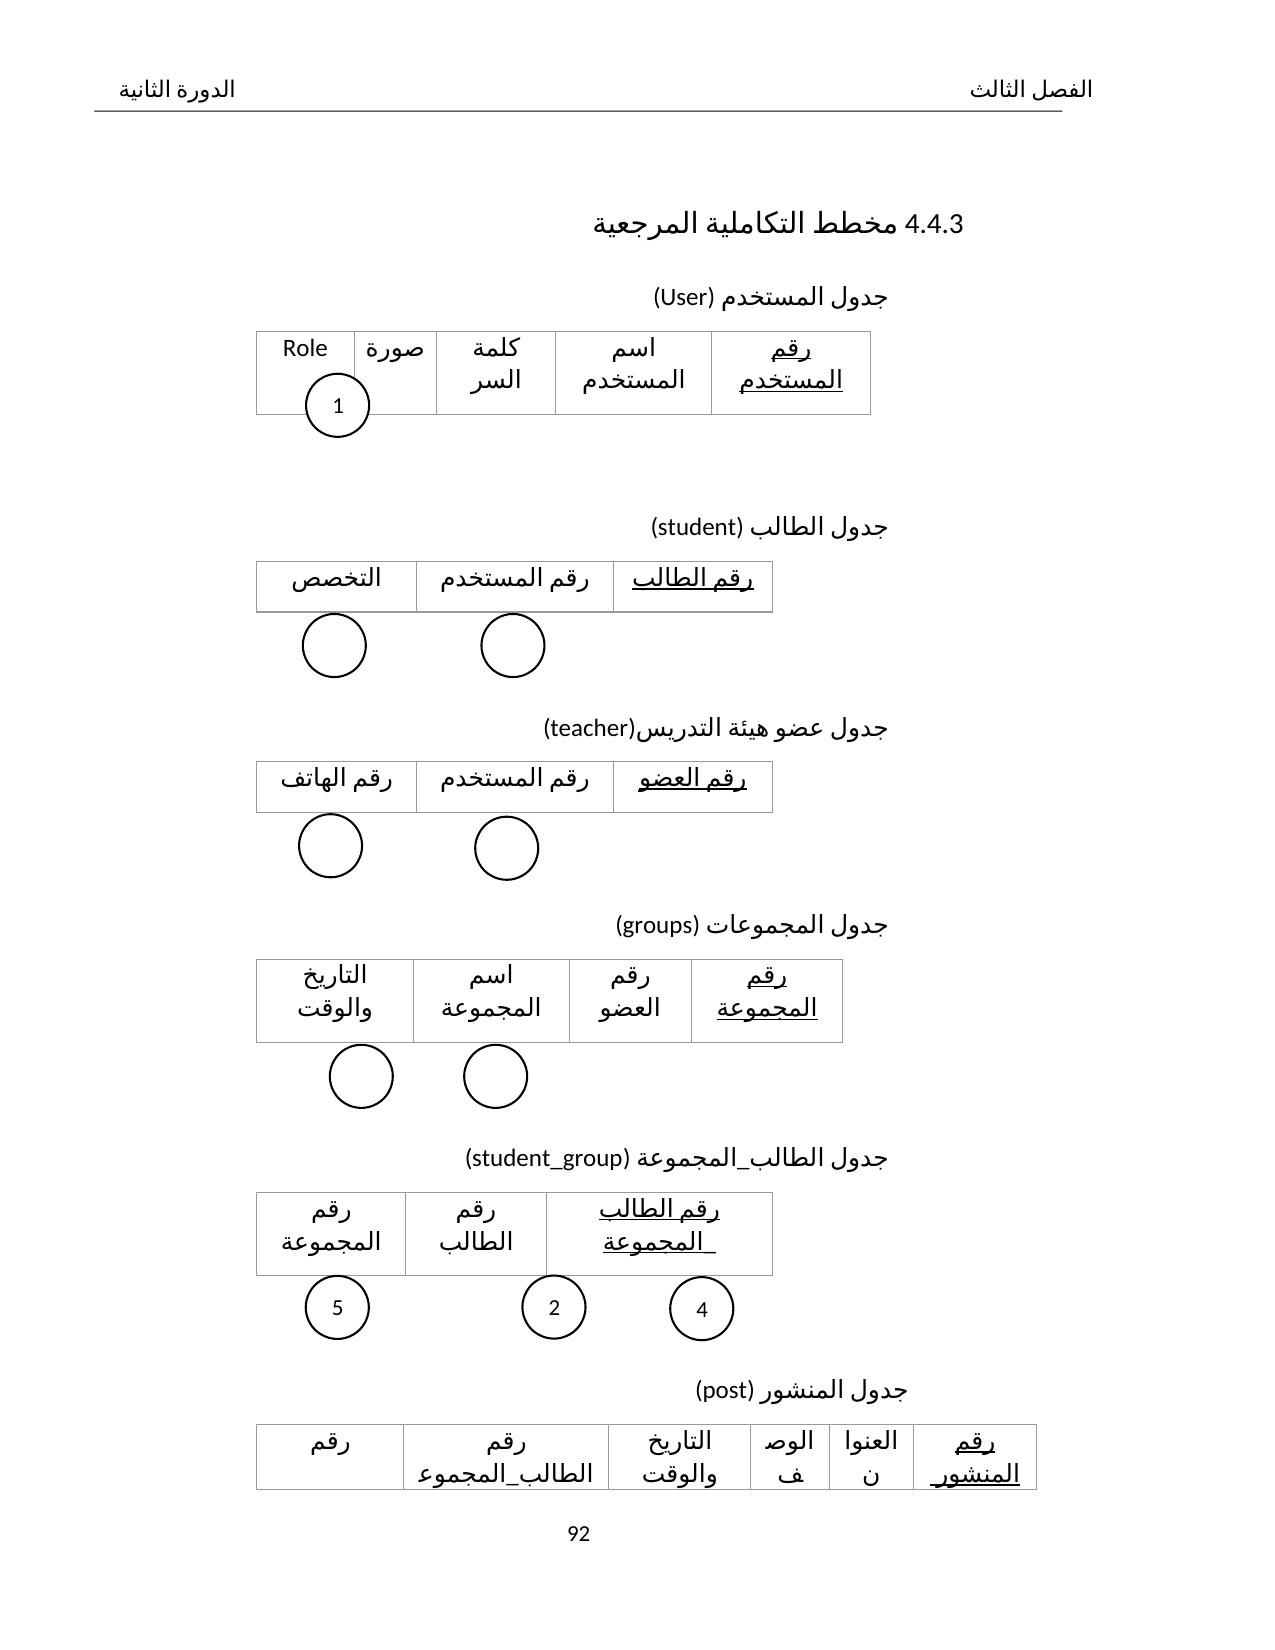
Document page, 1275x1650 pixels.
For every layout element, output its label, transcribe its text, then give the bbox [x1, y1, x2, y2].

table_header رقم المستخدم [417, 562, 613, 611]
table_header الوصف [751, 1425, 829, 1489]
text جدول عضو هيئة التدريس(teacher) [118, 712, 964, 742]
table_header التاريخ والوقت [257, 960, 413, 1042]
table_header رقم المجموعة [257, 1425, 403, 1489]
text جدول الطالب_المجموعة (student_group) [118, 1142, 964, 1173]
table_header رقم المستخدم [417, 762, 613, 812]
subtitle 4.4.3 مخطط التكاملية المرجعية [118, 206, 964, 241]
table_header رقم الطالب _المجموعة [547, 1193, 772, 1275]
table_header رقم الطالب_المجموعة [404, 1425, 608, 1489]
table_header Role [257, 332, 354, 414]
table_header رقم المنشور [914, 1425, 1036, 1489]
table_header رقم المجموعة [257, 1193, 405, 1275]
table_header رقم الطالب [614, 562, 772, 611]
table_header رقم العضو [570, 960, 691, 1042]
text جدول المستخدم (User) [118, 281, 964, 312]
table_header اسم المستخدم [556, 332, 711, 414]
text جدول الطالب (student) [118, 512, 964, 542]
text جدول المنشور (post) [118, 1375, 1039, 1405]
table_header العنوان [830, 1425, 913, 1489]
table_header رقم المجموعة [692, 960, 842, 1042]
table_header رقم العضو [614, 762, 772, 812]
table_header صورة [355, 332, 436, 414]
table_header رقم الطالب [406, 1193, 546, 1275]
table_header التخصص [257, 562, 416, 611]
table_header رقم الهاتف [257, 762, 416, 812]
table_header اسم المجموعة [414, 960, 569, 1042]
table_header كلمة السر [437, 332, 555, 414]
table_header رقم المستخدم [712, 332, 870, 414]
table_header التاريخ والوقت [609, 1425, 750, 1489]
text جدول المجموعات (groups) [118, 909, 964, 939]
